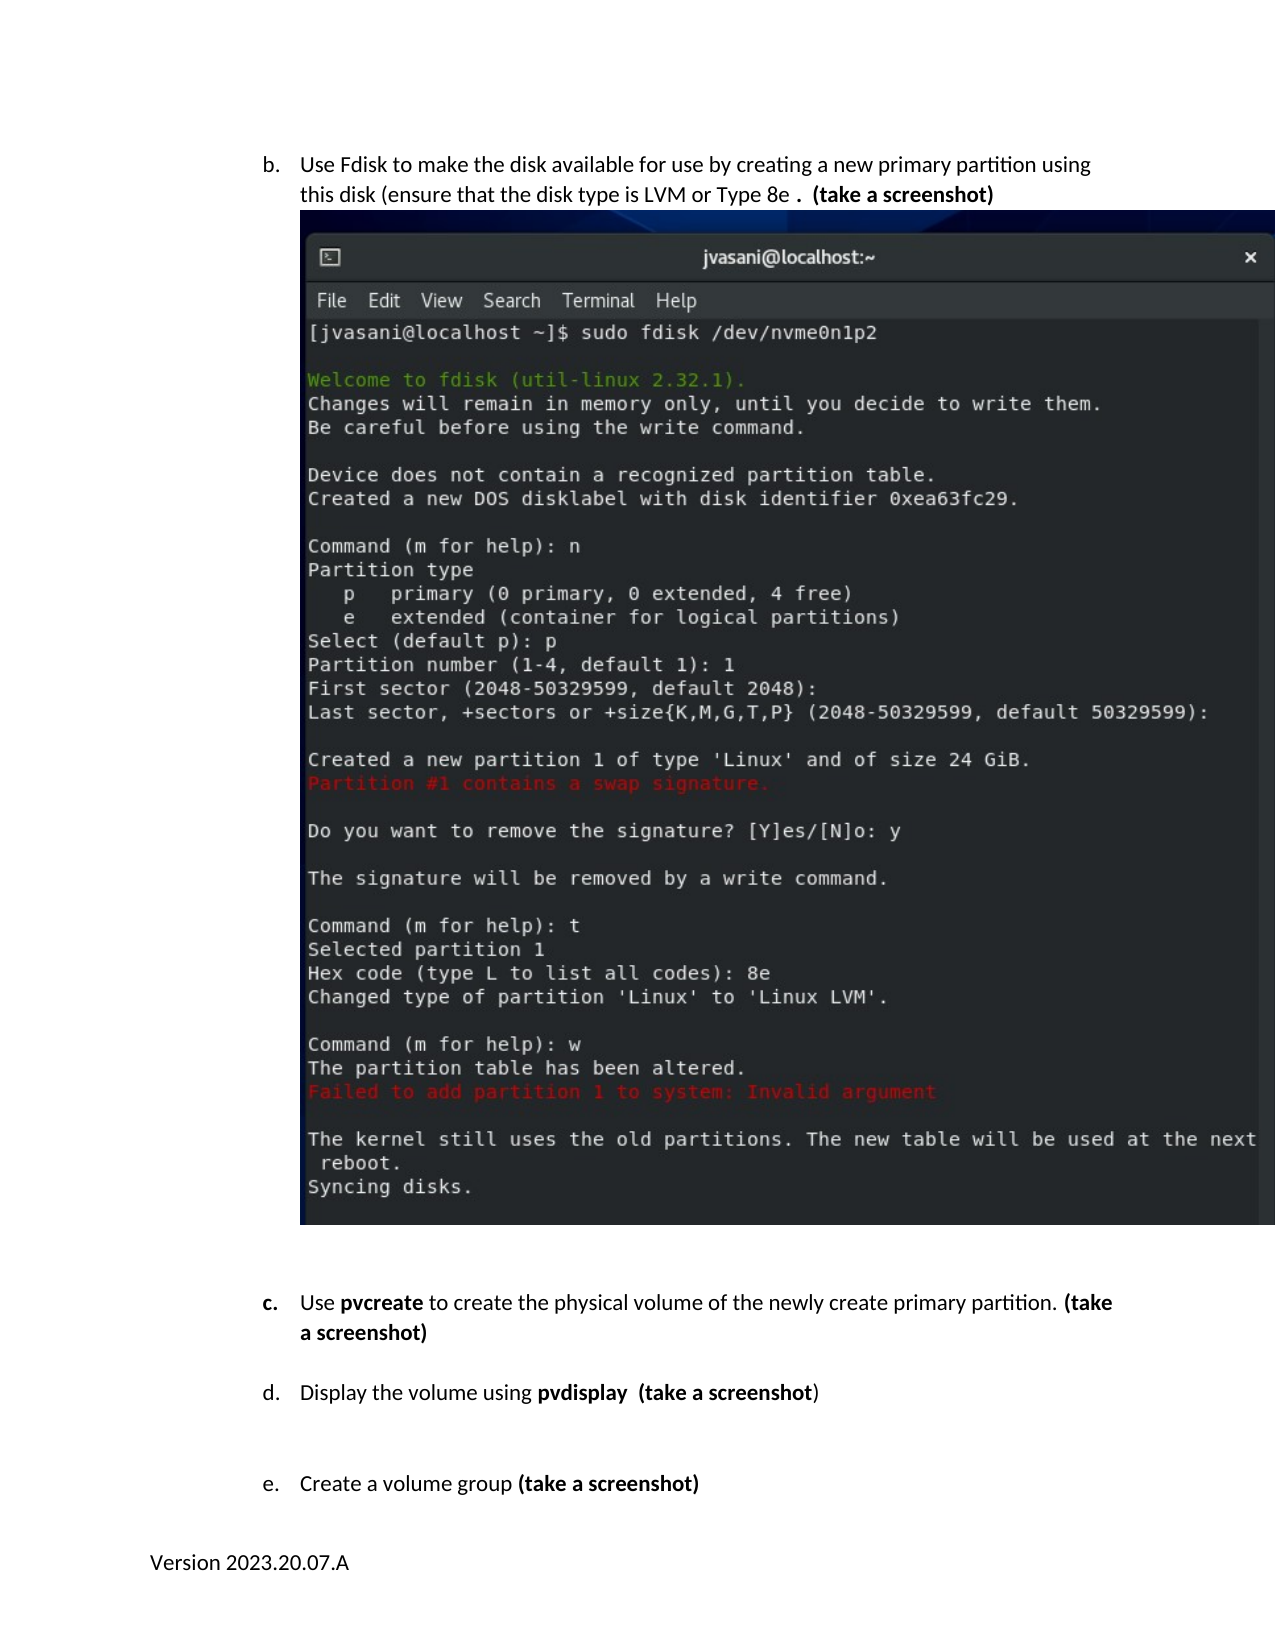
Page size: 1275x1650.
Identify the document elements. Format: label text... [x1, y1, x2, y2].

list Use pvcreate to create the physical volume of the newly create primary partition. (take a screenshot) [262, 1288, 1125, 1346]
list Create a volume group (take a screenshot) [262, 1469, 1125, 1497]
picture [300, 210, 1275, 1225]
list Display the volume using pvdisplay (take a screenshot) [262, 1378, 1125, 1406]
